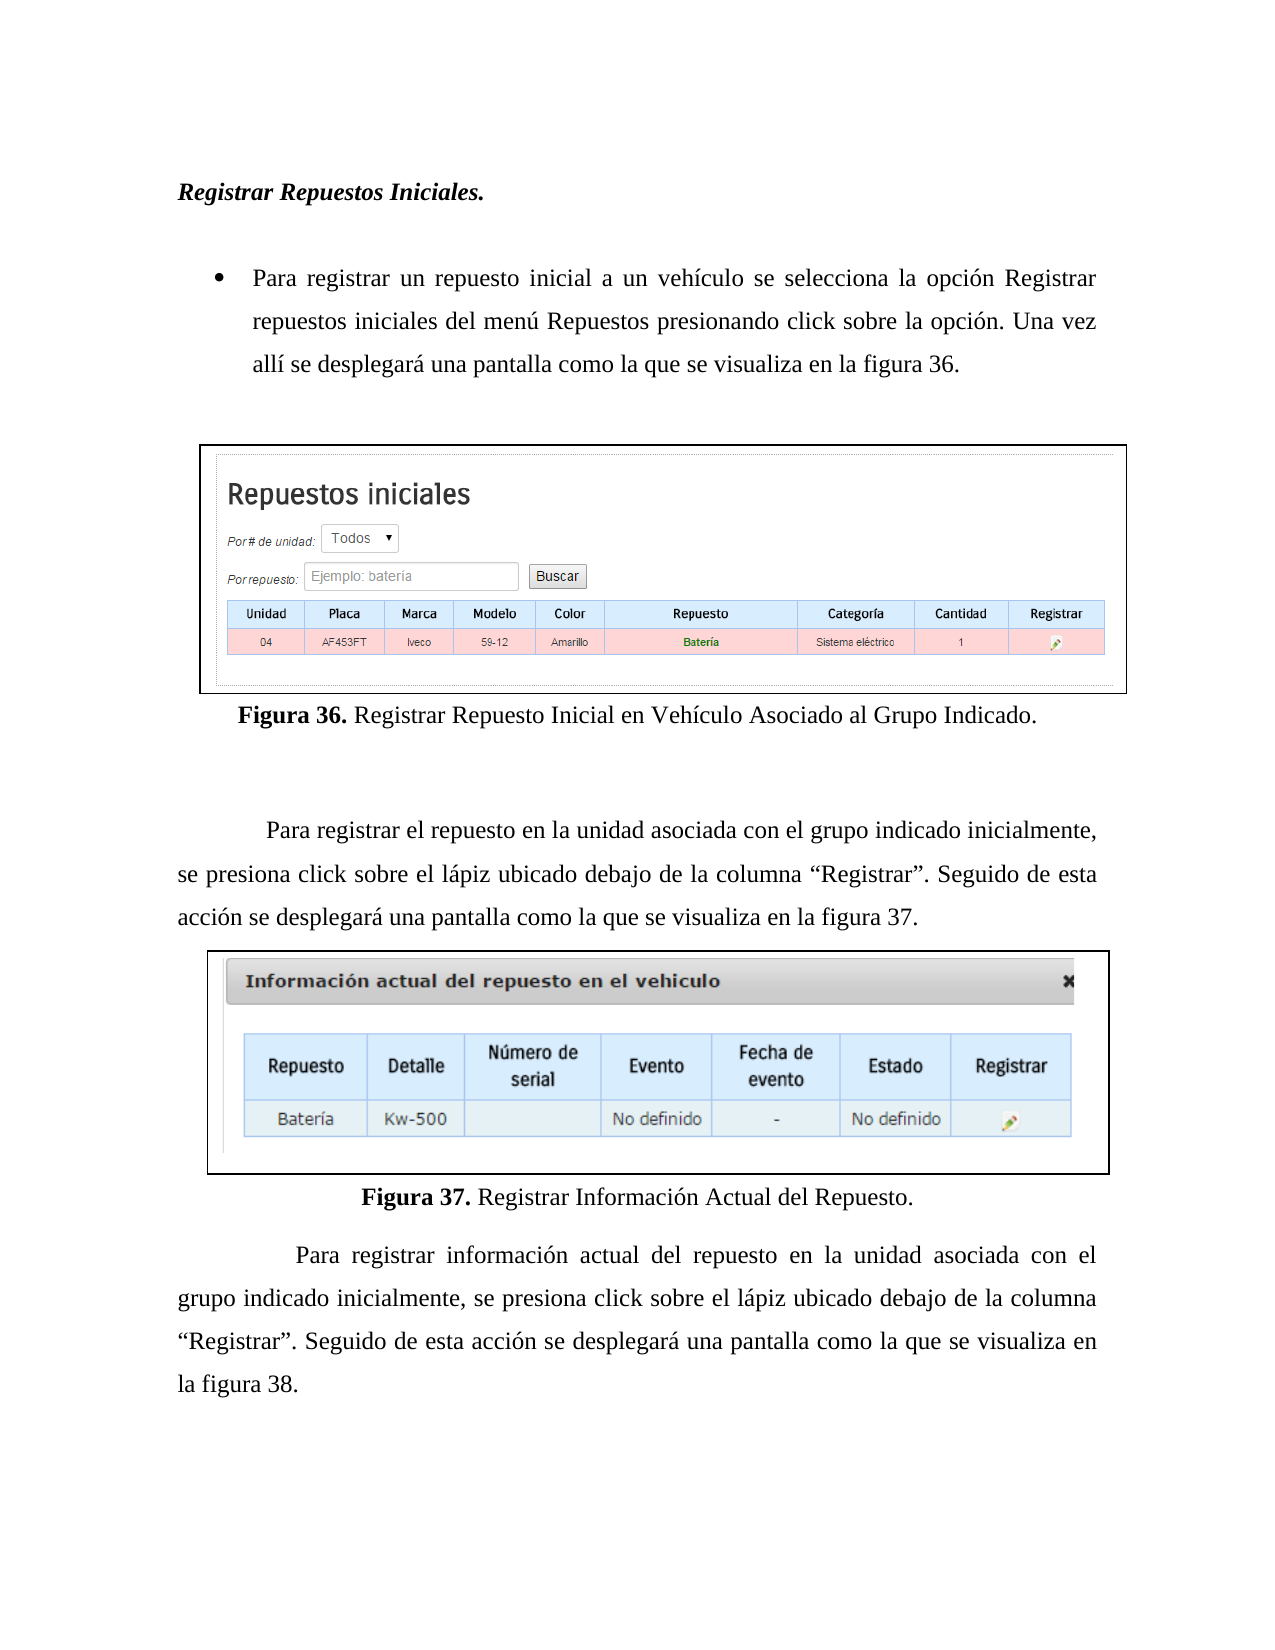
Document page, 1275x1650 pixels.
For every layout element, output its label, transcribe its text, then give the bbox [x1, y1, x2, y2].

picture [222, 958, 1075, 1153]
text Para registrar el repuesto en la unidad asociada con el grupo indicado inicialmente, se presiona click sobre el lápiz ubicado debajo de la columna “Registrar”. Seguido de esta acción se desplegará una pantalla como la que se visualiza en la figura 37. [177, 816, 1098, 931]
picture [215, 452, 1114, 686]
list Para registrar un repuesto inicial a un vehículo se selecciona la opción Registrar repuestos iniciales del menú Repuestos presionando click sobre la opción. Una vez allí se desplegará una pantalla como la que se visualiza en la figura 36. [215, 263, 1098, 378]
text Para registrar información actual del repuesto en la unidad asociada con el grupo indicado inicialmente, se presiona click sobre el lápiz ubicado debajo de la columna “Registrar”. Seguido de esta acción se desplegará una pantalla como la que se visualiza en la figura 38. [177, 1240, 1098, 1398]
text Figura 37. Registrar Información Actual del Repuesto. [177, 1182, 1098, 1211]
text Figura 36. Registrar Repuesto Inicial en Vehículo Asociado al Grupo Indicado. [177, 700, 1098, 729]
subtitle Registrar Repuestos Iniciales. [177, 177, 1098, 206]
